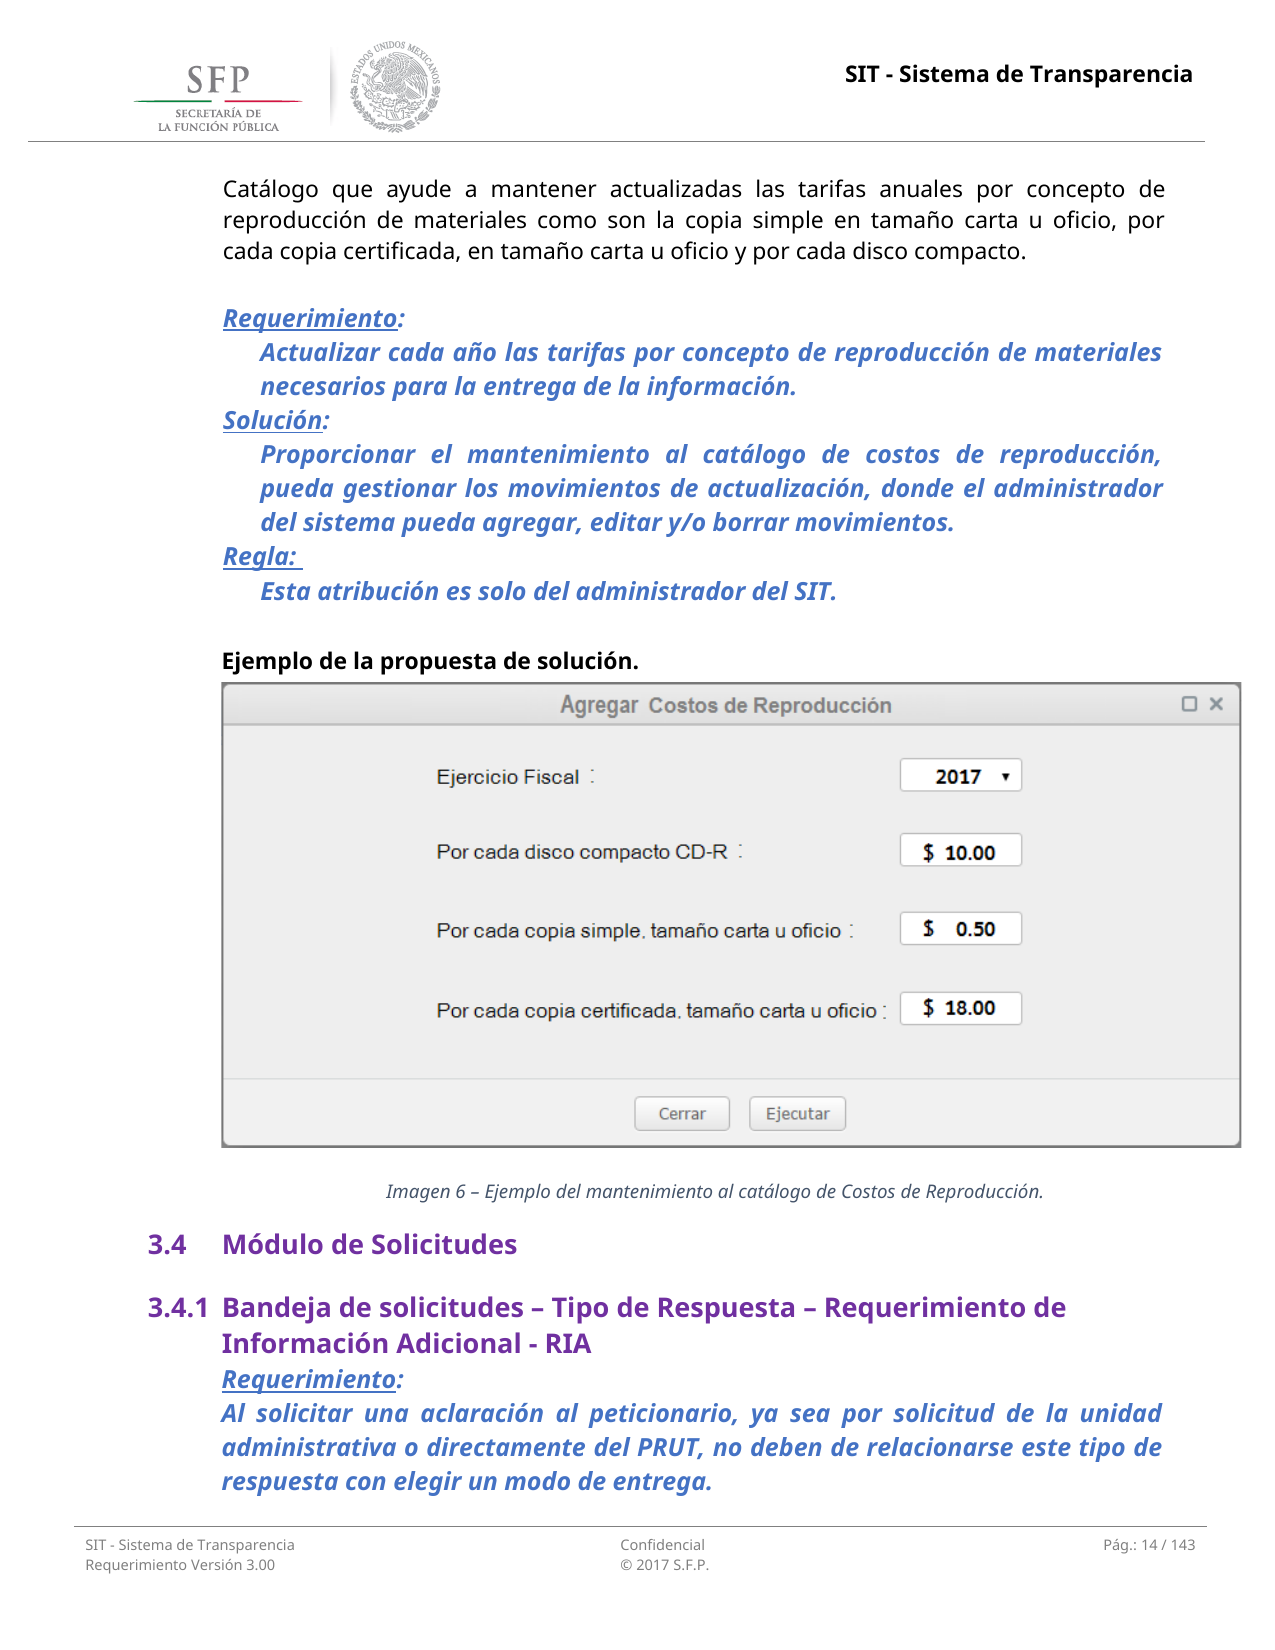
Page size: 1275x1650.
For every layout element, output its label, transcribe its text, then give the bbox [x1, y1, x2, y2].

list Ejemplo de la propuesta de solución. [221, 645, 1167, 676]
picture [132, 37, 442, 134]
text Actualizar cada año las tarifas por concepto de reproducción de materiales necesarios para la entrega de la información. [260, 335, 1167, 403]
text Imagen 6 – Ejemplo del mantenimiento al catálogo de Costos de Reproducción. [266, 1179, 1167, 1204]
text Solución: [223, 403, 1167, 437]
text Al solicitar una aclaración al peticionario, ya sea por solicitud de la unidad administrativa o directamente del PRUT, no deben de relacionarse este tipo de respuesta con elegir un modo de entrega. [221, 1396, 1167, 1498]
text Catálogo que ayude a mantener actualizadas las tarifas anuales por concepto de reproducción de materiales como son la copia simple en tamaño carta u oficio, por cada copia certificada, en tamaño carta u oficio y por cada disco compacto. [223, 173, 1167, 267]
subtitle Bandeja de solicitudes – Tipo de Respuesta – Requerimiento de Información Adicional - RIA [148, 1288, 1167, 1362]
text Requerimiento: [221, 1362, 1167, 1396]
text Esta atribución es solo del administrador del SIT. [260, 573, 1167, 607]
subtitle Módulo de Solicitudes [148, 1225, 1167, 1262]
text Regla: [223, 539, 1167, 573]
picture [221, 682, 1242, 1148]
text Proporcionar el mantenimiento al catálogo de costos de reproducción, pueda gestionar los movimientos de actualización, donde el administrador del sistema pueda agregar, editar y/o borrar movimientos. [260, 437, 1167, 539]
text Requerimiento: [223, 301, 1167, 335]
